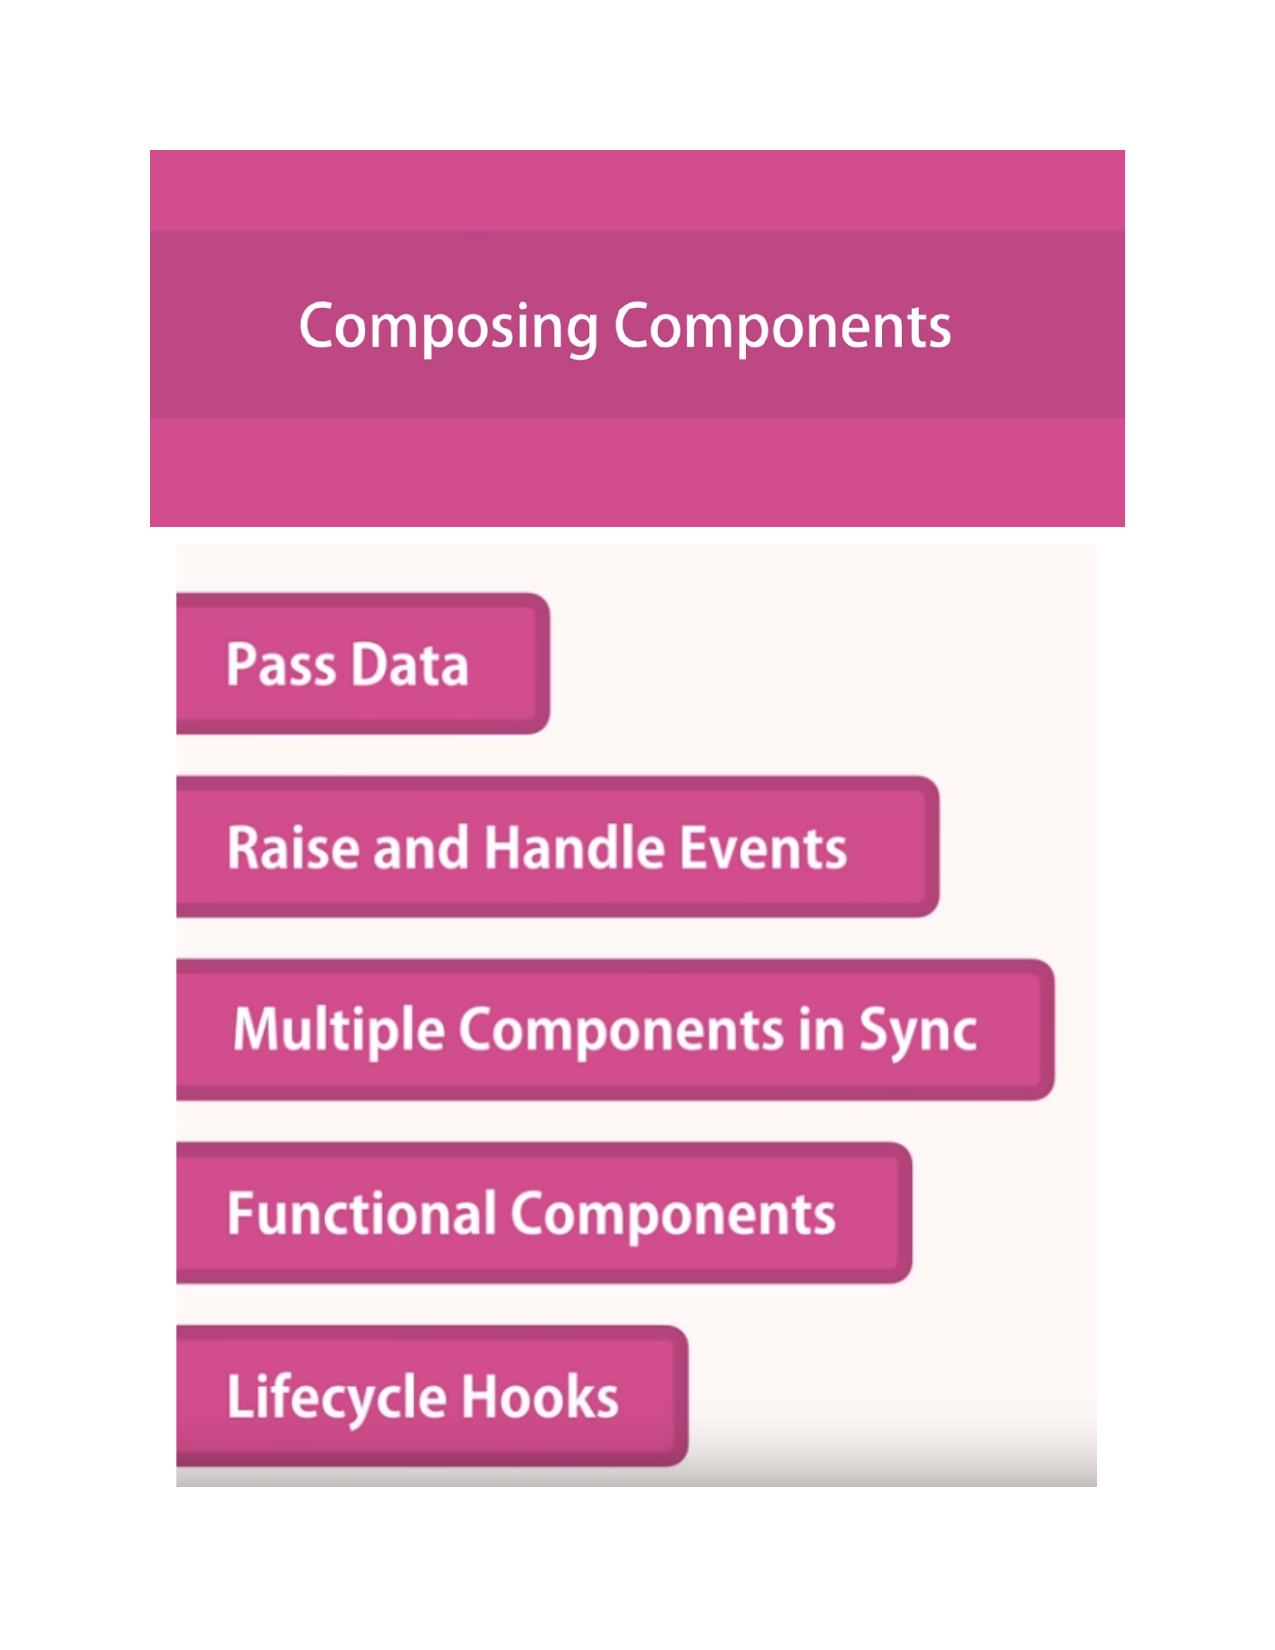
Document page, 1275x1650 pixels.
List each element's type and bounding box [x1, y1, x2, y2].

picture [150, 545, 1097, 1487]
picture [150, 150, 1125, 527]
